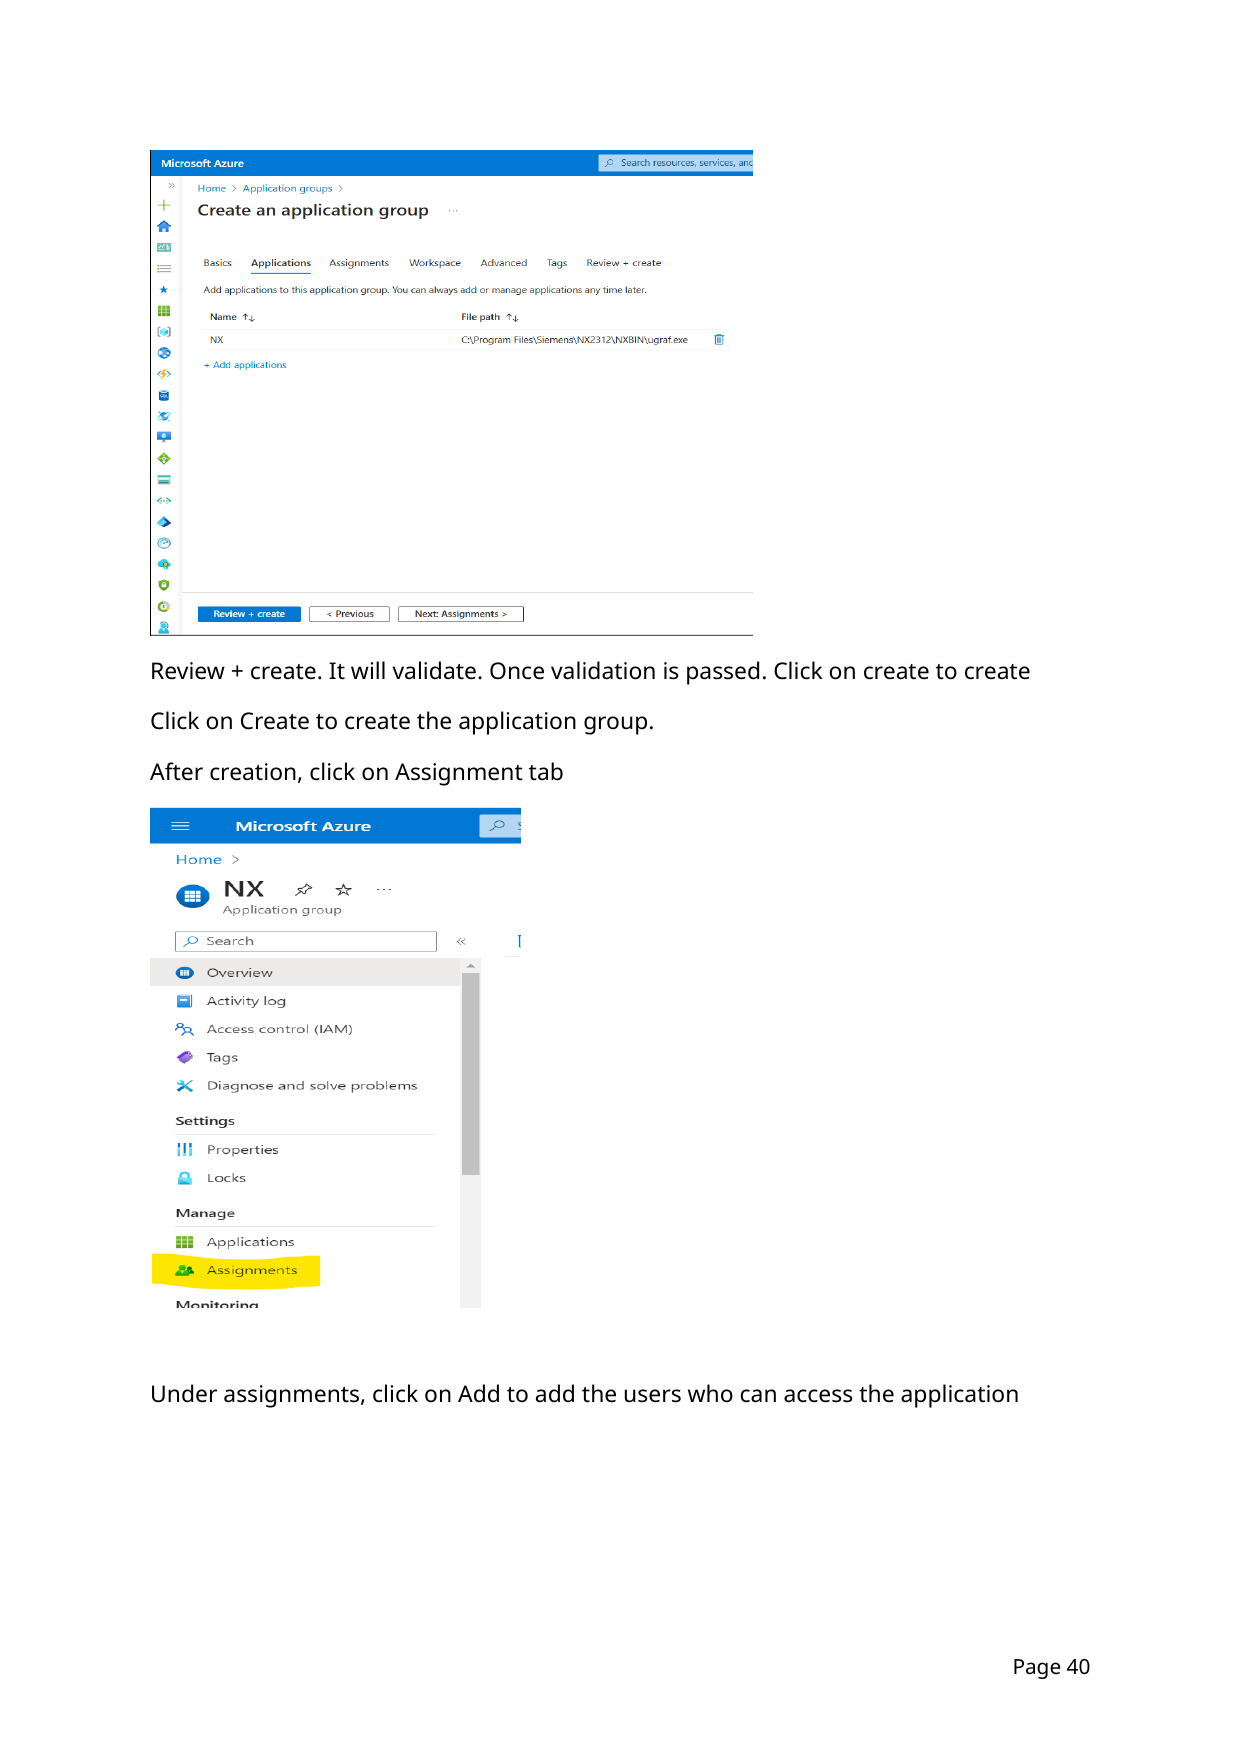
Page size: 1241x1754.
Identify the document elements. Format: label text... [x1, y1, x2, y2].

text Under assignments, click on Add to add the users who can access the application [150, 1377, 1090, 1409]
text Click on Create to create the application group. [150, 705, 1090, 736]
text Review + create. It will validate. Once validation is passed. Click on create to create [150, 654, 1090, 686]
picture [150, 150, 753, 636]
text After creation, click on Assignment tab [150, 755, 1090, 787]
picture [150, 805, 521, 1308]
